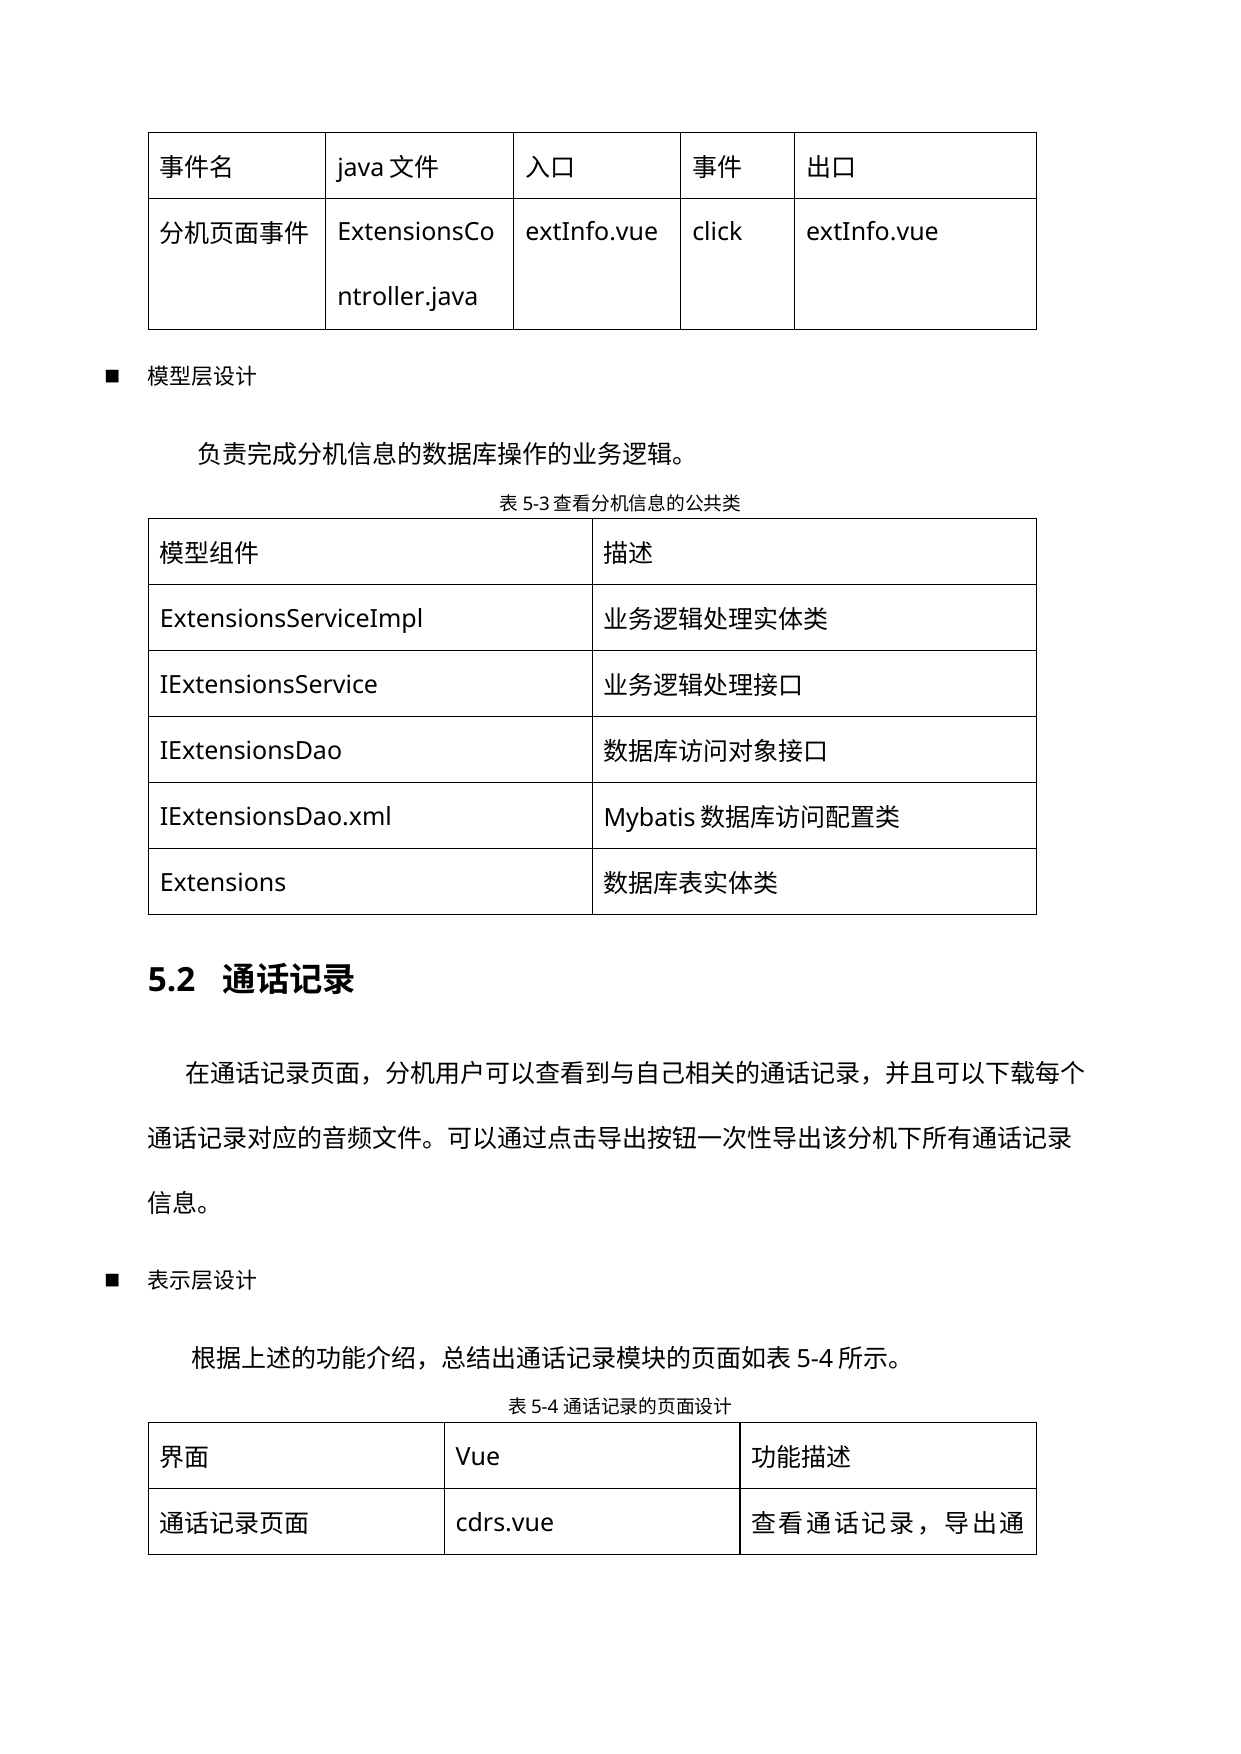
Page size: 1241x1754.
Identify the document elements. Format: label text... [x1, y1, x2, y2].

table_header java文件 [326, 133, 513, 198]
subtitle 表示层设计 [104, 1263, 1092, 1295]
table_cell IExtensionsDao [149, 717, 592, 782]
table_cell 业务逻辑处理接口 [593, 651, 1036, 716]
list 表 5-3查看分机信息的公共类 [148, 486, 1092, 518]
table_cell IExtensionsDao.xml [149, 783, 592, 848]
table_header 事件名 [149, 133, 325, 198]
text 在通话记录页面，分机用户可以查看到与自己相关的通话记录，并且可以下载每个通话记录对应的音频文件。可以通过点击导出按钮一次性导出该分机下所有通话记录信息。 [148, 1039, 1092, 1234]
subtitle 通话记录 [148, 944, 1092, 1009]
list 表5-4 通话记录的页面设计 [148, 1389, 1092, 1422]
table_cell ExtensionsController.java [326, 199, 513, 329]
table_cell Mybatis数据库访问配置类 [593, 783, 1036, 848]
table_cell cdrs.vue [445, 1489, 739, 1554]
table_cell 数据库表实体类 [593, 849, 1036, 914]
table_cell IExtensionsService [149, 651, 592, 716]
table_cell 查看通话记录，导出通话记录 [741, 1489, 1036, 1554]
table_header 功能描述 [741, 1423, 1036, 1488]
table_cell extInfo.vue [514, 199, 680, 329]
table_cell extInfo.vue [795, 199, 1036, 329]
table_cell 数据库访问对象接口 [593, 717, 1036, 782]
table_header 界面 [149, 1423, 444, 1488]
list 根据上述的功能介绍，总结出通话记录模块的页面如表5-4所示。 [148, 1324, 1092, 1389]
table_cell 通话记录页面 [149, 1489, 444, 1554]
table_cell ExtensionsServiceImpl [149, 585, 592, 650]
list 负责完成分机信息的数据库操作的业务逻辑。 [148, 421, 1092, 486]
table_header 出口 [795, 133, 1036, 198]
table_header Vue [445, 1423, 739, 1488]
table_header 入口 [514, 133, 680, 198]
table_cell 分机页面事件 [149, 199, 325, 329]
table_header 事件 [681, 133, 794, 198]
table_cell Extensions [149, 849, 592, 914]
subtitle 模型层设计 [104, 359, 1092, 391]
table_cell click [681, 199, 794, 329]
table_header 模型组件 [149, 519, 592, 584]
table_header 描述 [593, 519, 1036, 584]
table_cell 业务逻辑处理实体类 [593, 585, 1036, 650]
